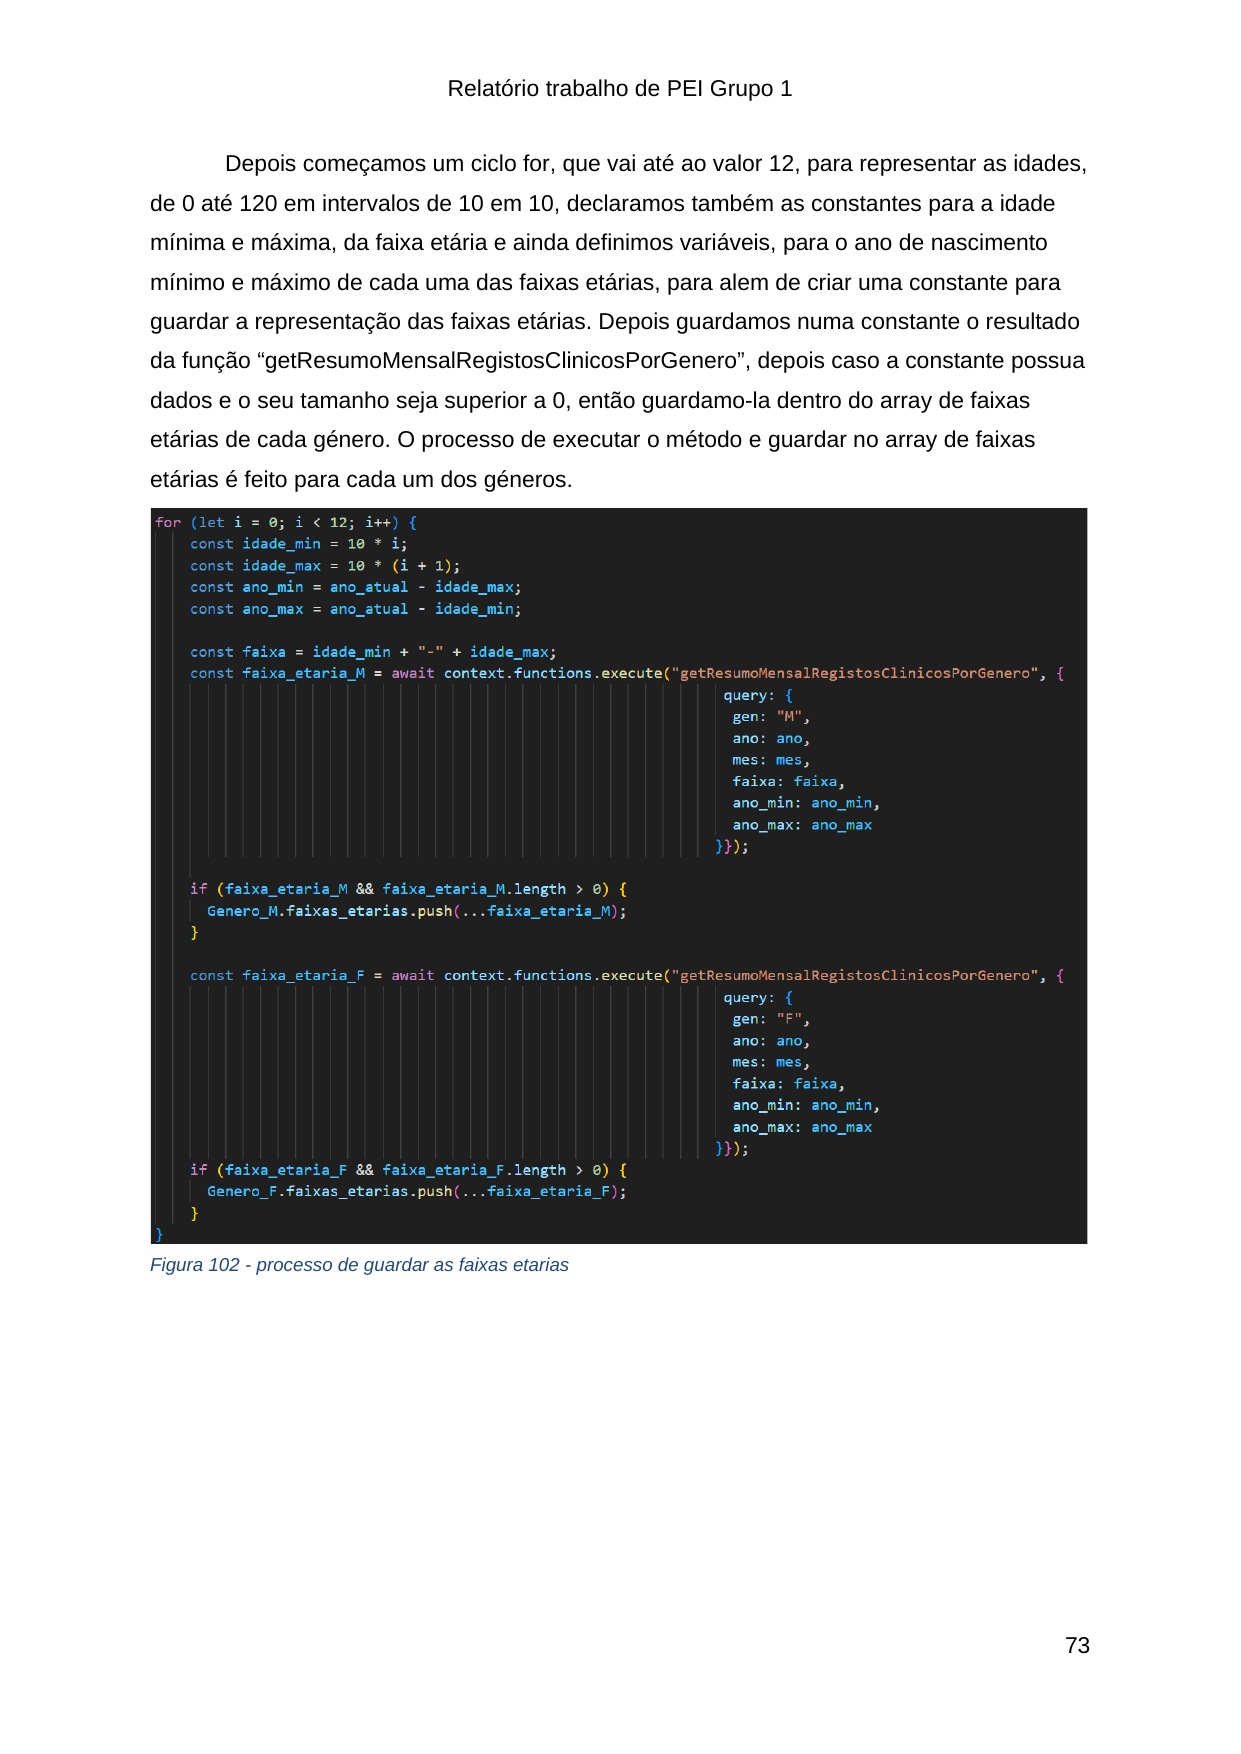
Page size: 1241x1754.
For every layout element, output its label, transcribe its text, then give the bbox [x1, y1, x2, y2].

text Depois começamos um ciclo for, que vai até ao valor 12, para representar as idades, de 0 até 120 em intervalos de 10 em 10, declaramos também as constantes para a idade mínima e máxima, da faixa etária e ainda definimos variáveis, para o ano de nascimento mínimo e máximo de cada uma das faixas etárias, para alem de criar uma constante para guardar a representação das faixas etárias. Depois guardamos numa constante o resultado da função “getResumoMensalRegistosClinicosPorGenero”, depois caso a constante possua dados e o seu tamanho seja superior a 0, então guardamo-la dentro do array de faixas etárias de cada género. O processo de executar o método e guardar no array de faixas etárias é feito para cada um dos géneros. [150, 150, 1090, 492]
picture [149, 508, 1087, 1242]
